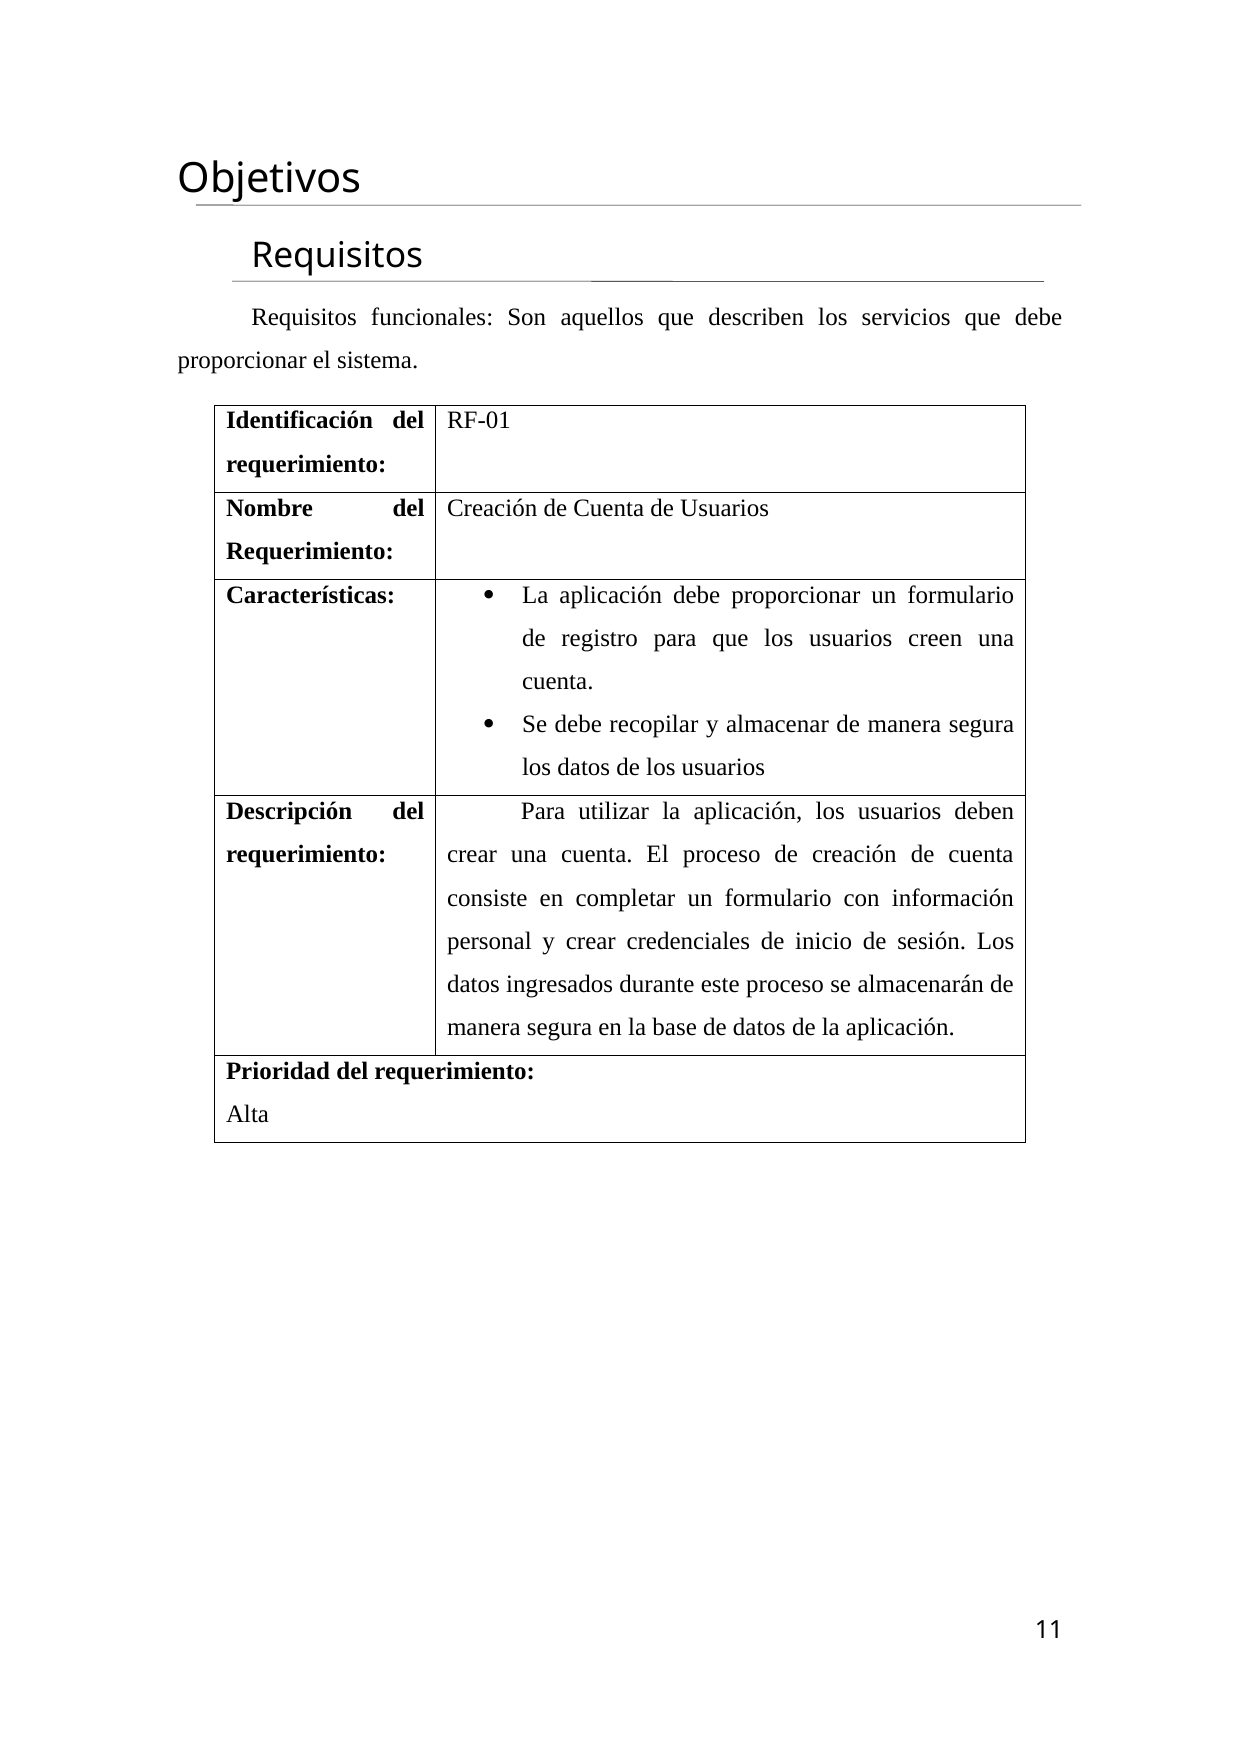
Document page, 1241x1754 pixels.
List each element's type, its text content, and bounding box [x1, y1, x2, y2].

text Requisitos funcionales: Son aquellos que describen los servicios que debe proporcionar el sistema. [177, 302, 1063, 373]
text Objetivos [177, 148, 1063, 204]
table_cell Para utilizar la aplicación, los usuarios deben crear una cuenta. El proceso de creación de cuenta consiste en completar un formulario con información personal y crear credenciales de inicio de sesión. Los datos ingresados durante este proceso se almacenarán de manera segura en la base de datos de la aplicación. [436, 796, 1025, 1055]
table_cell La aplicación debe proporcionar un formulario de registro para que los usuarios creen una cuenta. Se debe recopilar y almacenar de manera segura los datos de los usuarios [436, 580, 1025, 795]
table_header Identificación del requerimiento: [215, 406, 435, 492]
table_cell Creación de Cuenta de Usuarios [436, 493, 1025, 579]
table_cell Prioridad del requerimiento: Alta [215, 1056, 1025, 1142]
table_cell Nombre del Requerimiento: [215, 493, 435, 579]
text Requisitos [177, 229, 1063, 278]
table_header RF-01 [436, 406, 1025, 492]
table_cell Descripción del requerimiento: [215, 796, 435, 1055]
table_cell Características: [215, 580, 435, 795]
